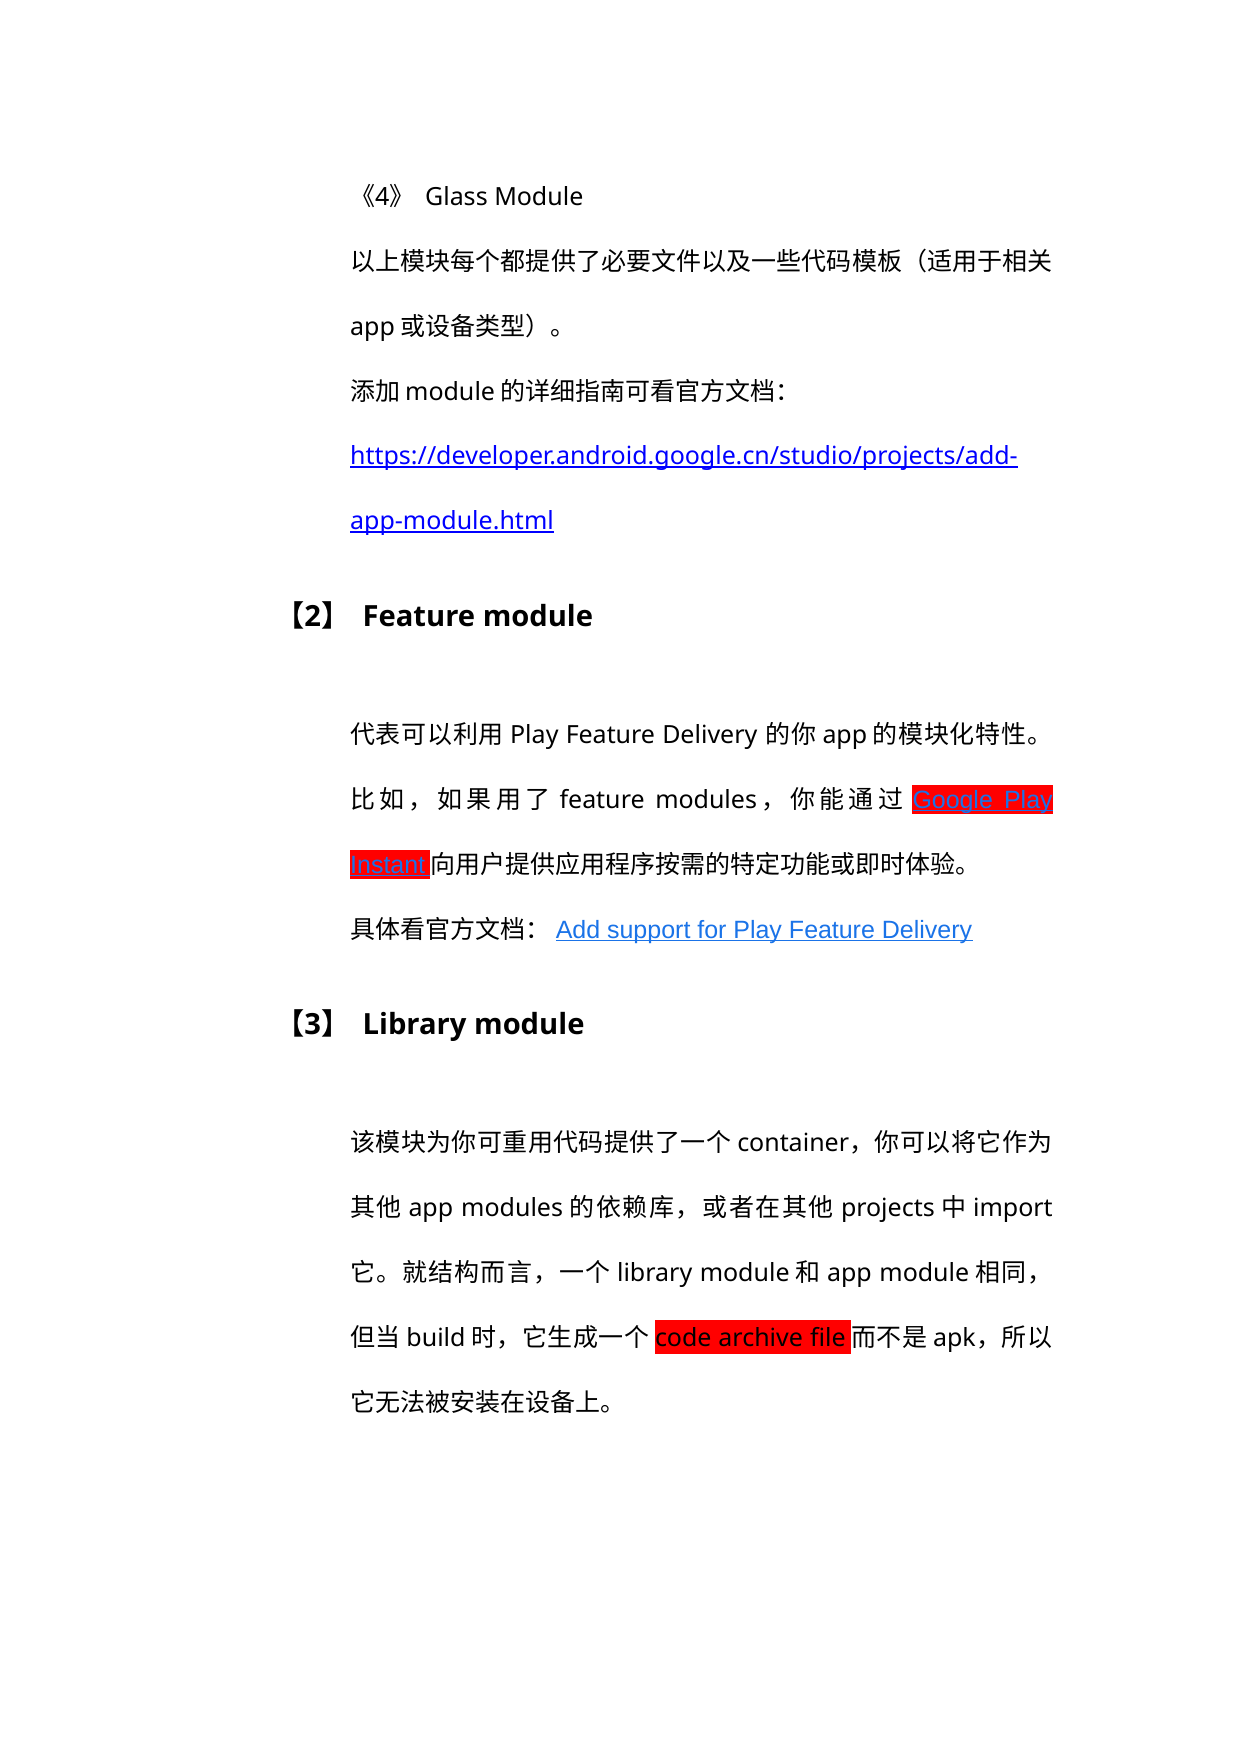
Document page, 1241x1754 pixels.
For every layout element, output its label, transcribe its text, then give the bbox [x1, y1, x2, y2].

list 该模块为你可重用代码提供了一个container，你可以将它作为其他app modules的依赖库，或者在其他projects中import它。就结构而言，一个library module和app module相同，但当build时，它生成一个code archive file而不是apk，所以它无法被安装在设备上。 [350, 1108, 1053, 1433]
list Glass Module [350, 162, 1053, 227]
text 以上模块每个都提供了必要文件以及一些代码模板（适用于相关app或设备类型）。 [350, 227, 1053, 357]
subtitle Library module [275, 989, 1053, 1054]
text 具体看官方文档： Add support for Play Feature Delivery [350, 895, 1053, 960]
text 代表可以利用Play Feature Delivery 的你app的模块化特性。比如，如果用了feature modules，你能通过Google Play Instant向用户提供应用程序按需的特定功能或即时体验。 [350, 700, 1053, 895]
text https://developer.android.google.cn/studio/projects/add-app-module.html [350, 422, 1053, 552]
text 添加module的详细指南可看官方文档： [350, 357, 1053, 422]
subtitle Feature module [275, 581, 1053, 646]
